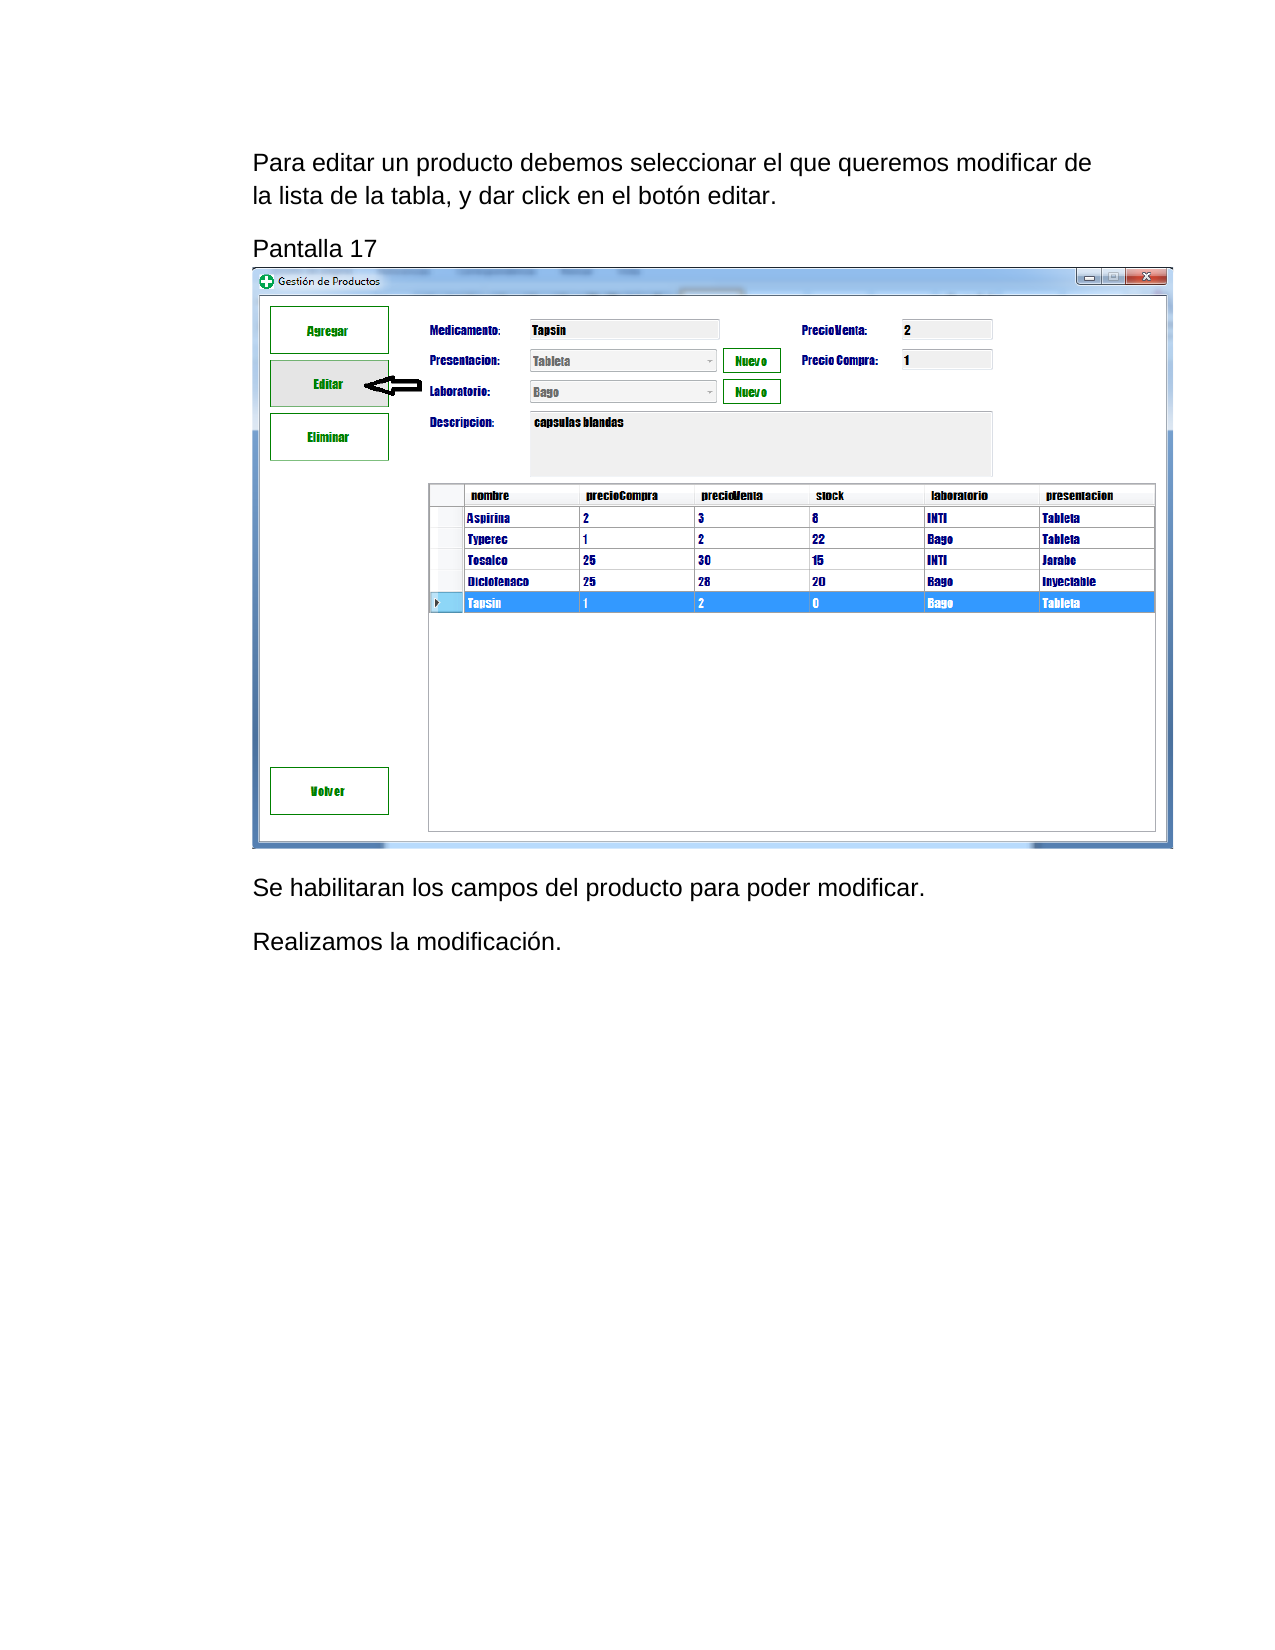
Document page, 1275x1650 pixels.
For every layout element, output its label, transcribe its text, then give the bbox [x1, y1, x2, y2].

text Se habilitaran los campos del producto para poder modificar. [252, 873, 1098, 902]
text Pantalla 17 [252, 234, 1098, 267]
text Para editar un producto debemos seleccionar el que queremos modificar de la lista de la tabla, y dar click en el botón editar. [252, 148, 1098, 209]
picture [252, 267, 1174, 849]
text Realizamos la modificación. [252, 927, 1098, 956]
